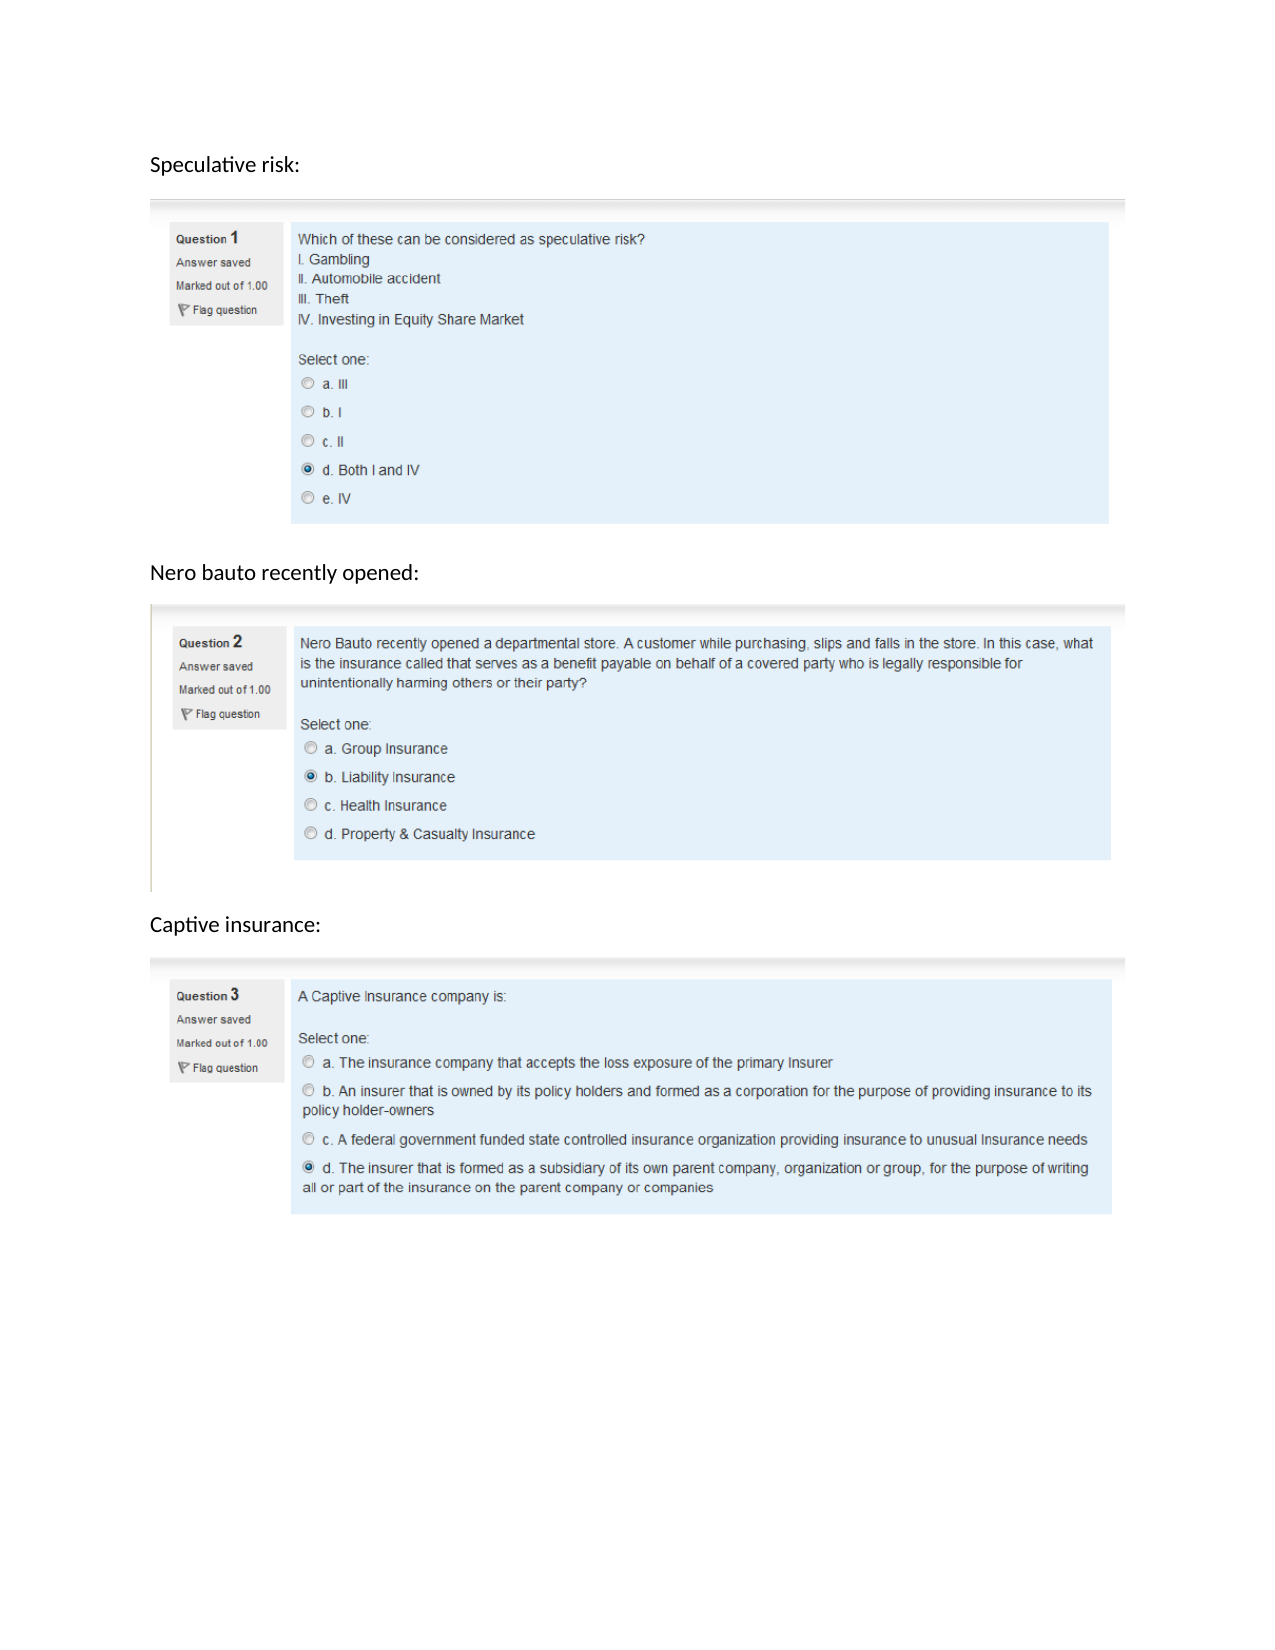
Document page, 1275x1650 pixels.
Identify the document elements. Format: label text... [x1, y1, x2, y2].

picture [150, 957, 1125, 1247]
picture [150, 196, 1125, 539]
picture [150, 604, 1125, 892]
text Speculative risk: [150, 150, 1125, 178]
text Nero bauto recently opened: [150, 558, 1125, 586]
text Captive insurance: [150, 910, 1125, 938]
